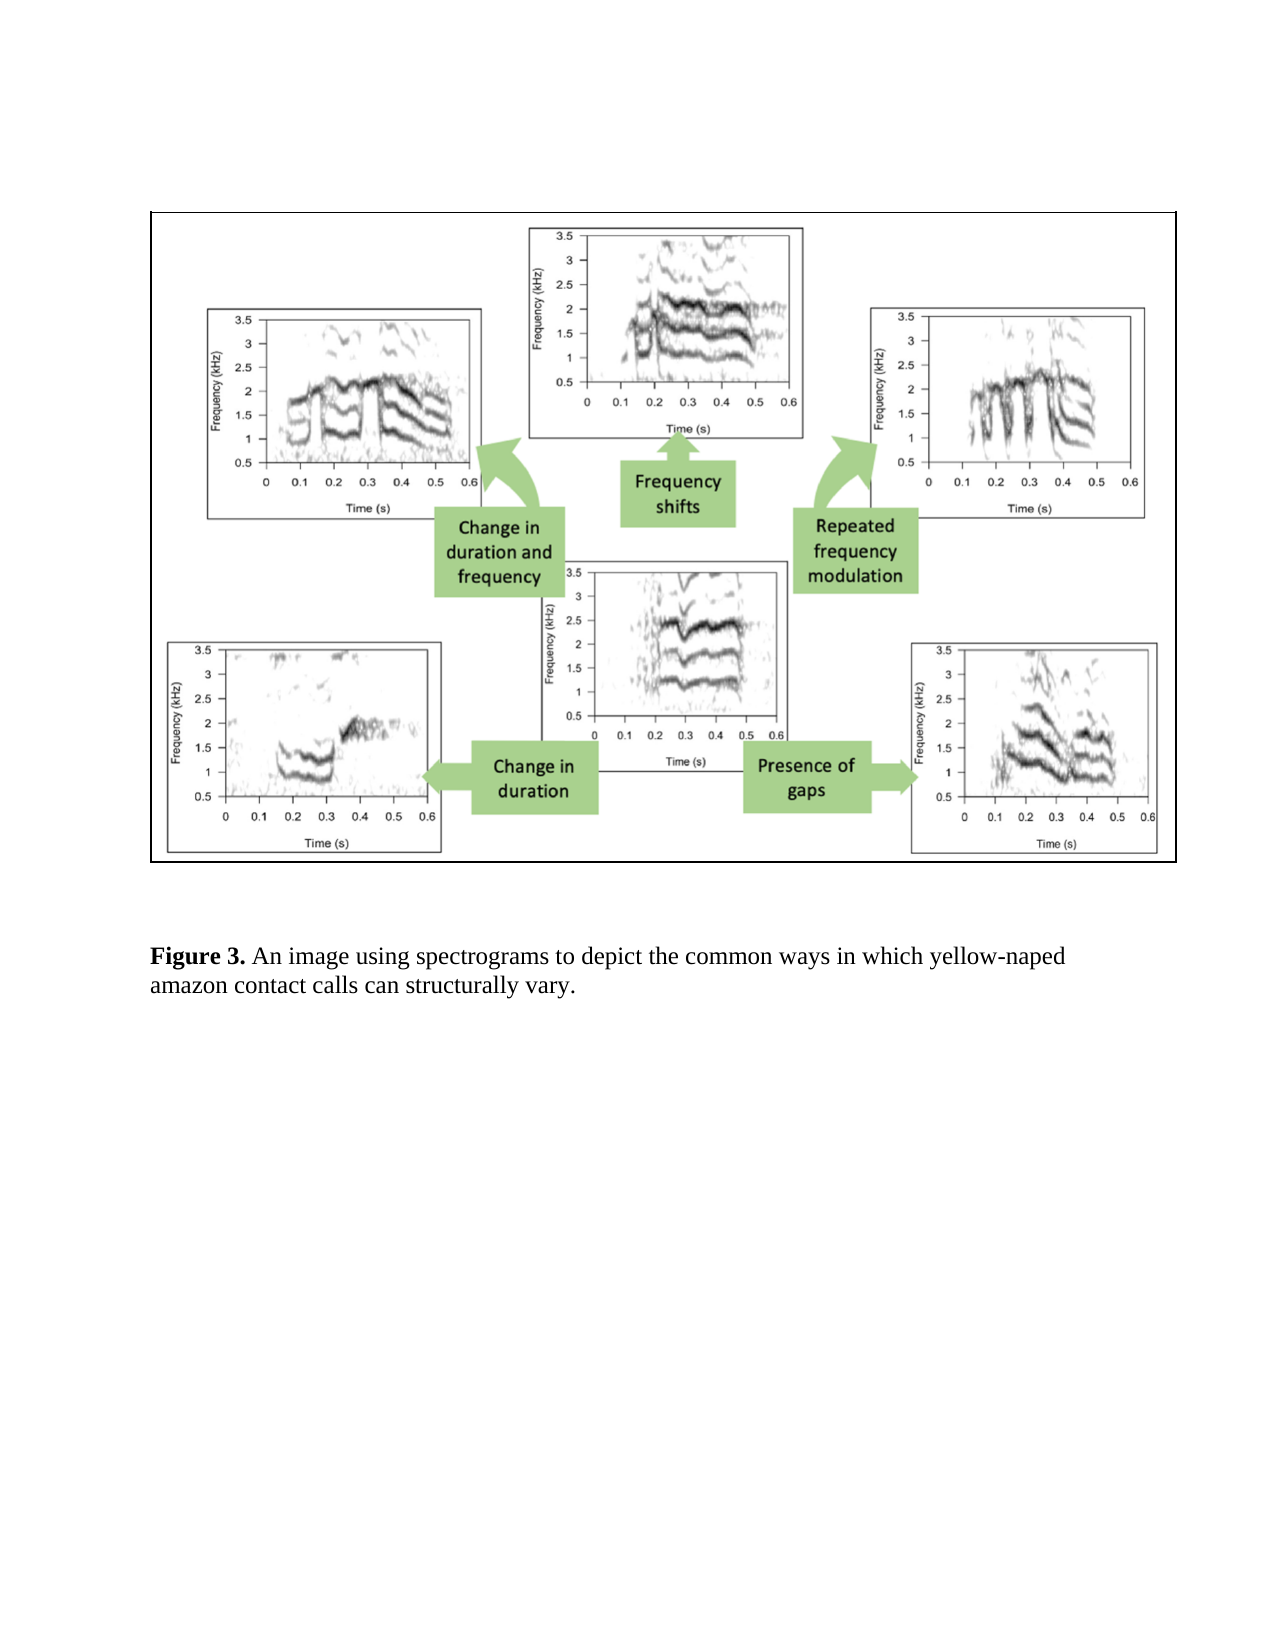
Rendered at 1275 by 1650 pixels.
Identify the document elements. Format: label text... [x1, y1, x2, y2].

picture [152, 213, 1175, 861]
text Figure 3. An image using spectrograms to depict the common ways in which yellow-naped amazon contact calls can structurally vary. [150, 941, 1125, 999]
